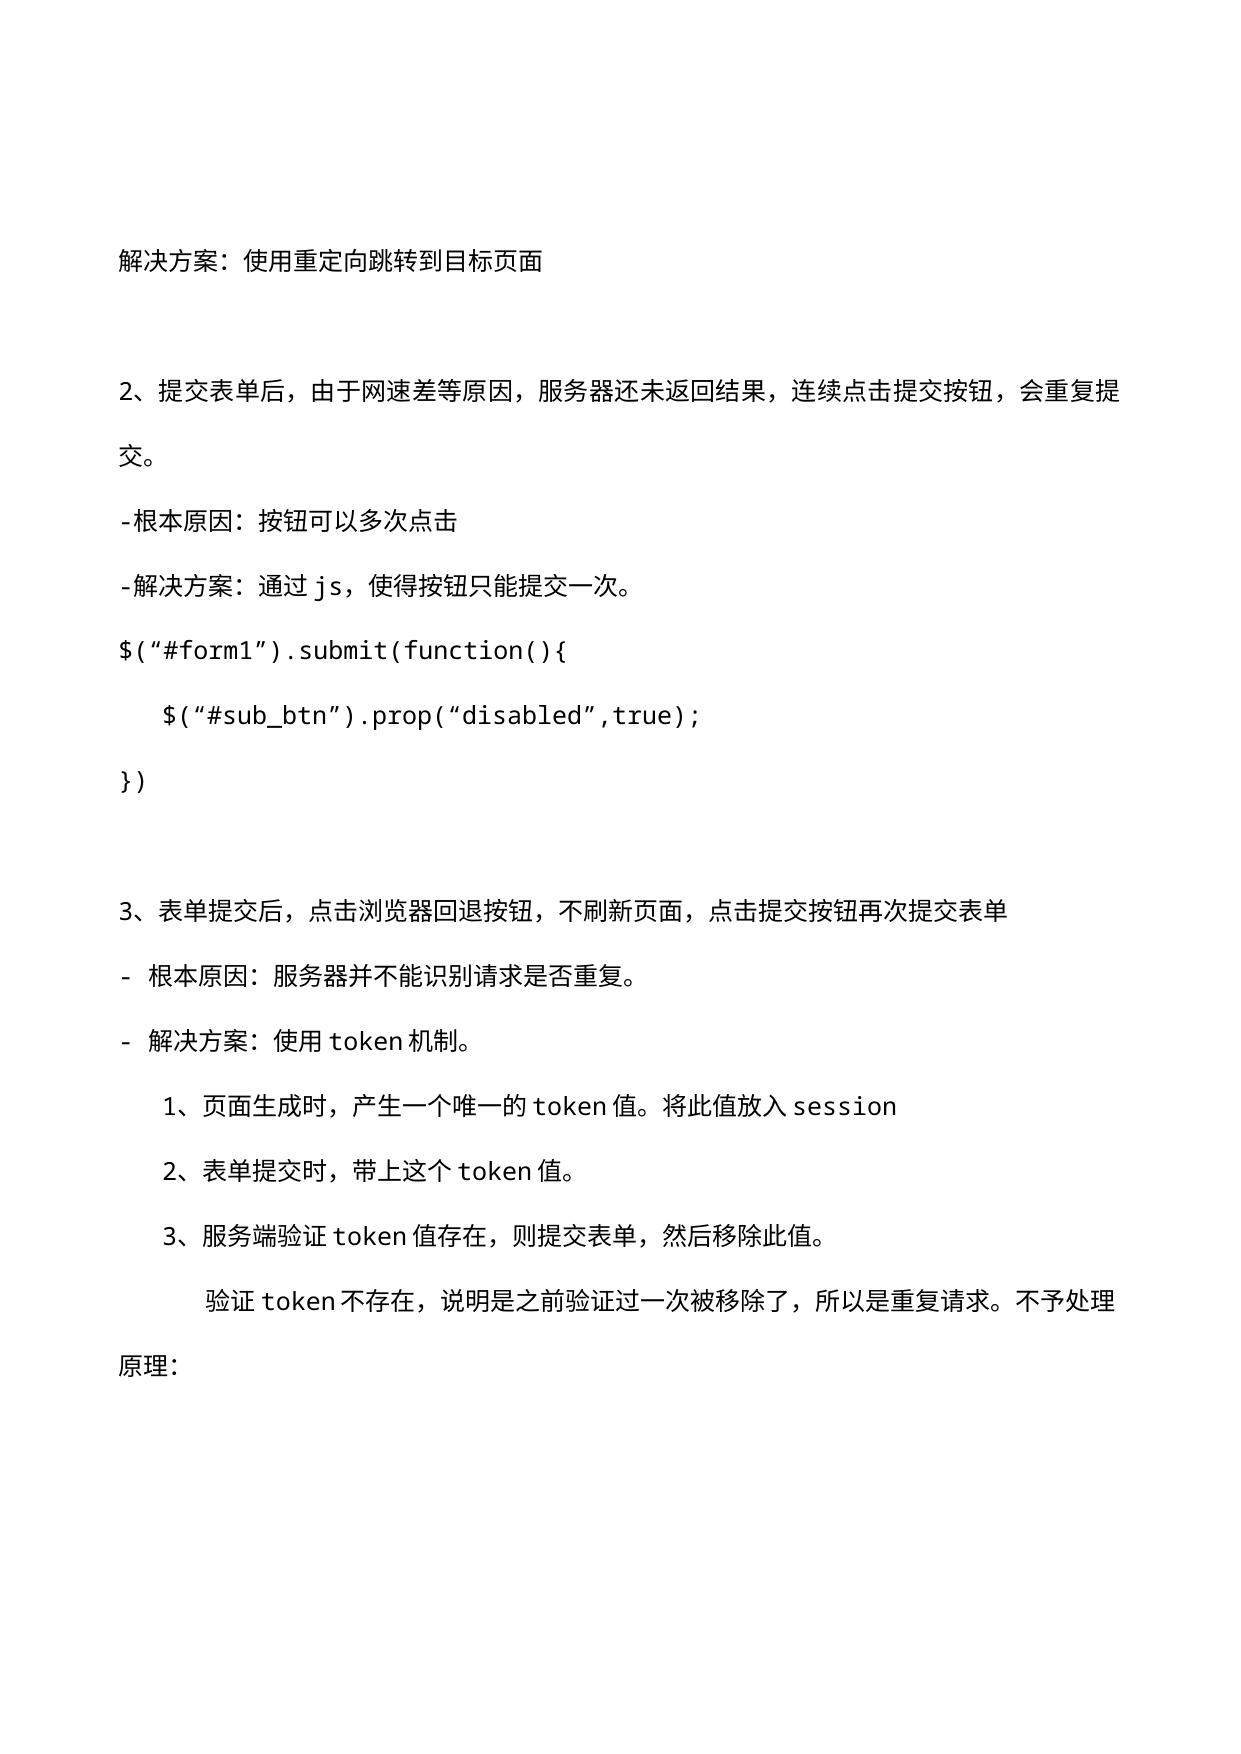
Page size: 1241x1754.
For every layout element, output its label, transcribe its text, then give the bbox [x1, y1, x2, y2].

text $(“#form1”).submit(function(){ [118, 617, 1122, 682]
text }) [118, 747, 1122, 812]
text -解决方案：通过js，使得按钮只能提交一次。 [118, 552, 1122, 617]
text 2、提交表单后，由于网速差等原因，服务器还未返回结果，连续点击提交按钮，会重复提交。 [118, 357, 1122, 487]
text - 解决方案：使用token机制。 [118, 1007, 1122, 1072]
text - 根本原因：服务器并不能识别请求是否重复。 [118, 942, 1122, 1007]
text 原理： [118, 1332, 1122, 1397]
text 解决方案：使用重定向跳转到目标页面 [118, 227, 1122, 292]
text 验证token不存在，说明是之前验证过一次被移除了，所以是重复请求。不予处理 [118, 1267, 1122, 1332]
text $(“#sub_btn”).prop(“disabled”,true); [118, 682, 1122, 747]
text 3、服务端验证token值存在，则提交表单，然后移除此值。 [118, 1202, 1122, 1267]
text 2、表单提交时，带上这个token值。 [118, 1137, 1122, 1202]
text 1、页面生成时，产生一个唯一的token值。将此值放入session [118, 1072, 1122, 1137]
text 3、表单提交后，点击浏览器回退按钮，不刷新页面，点击提交按钮再次提交表单 [118, 877, 1122, 942]
text -根本原因：按钮可以多次点击 [118, 487, 1122, 552]
